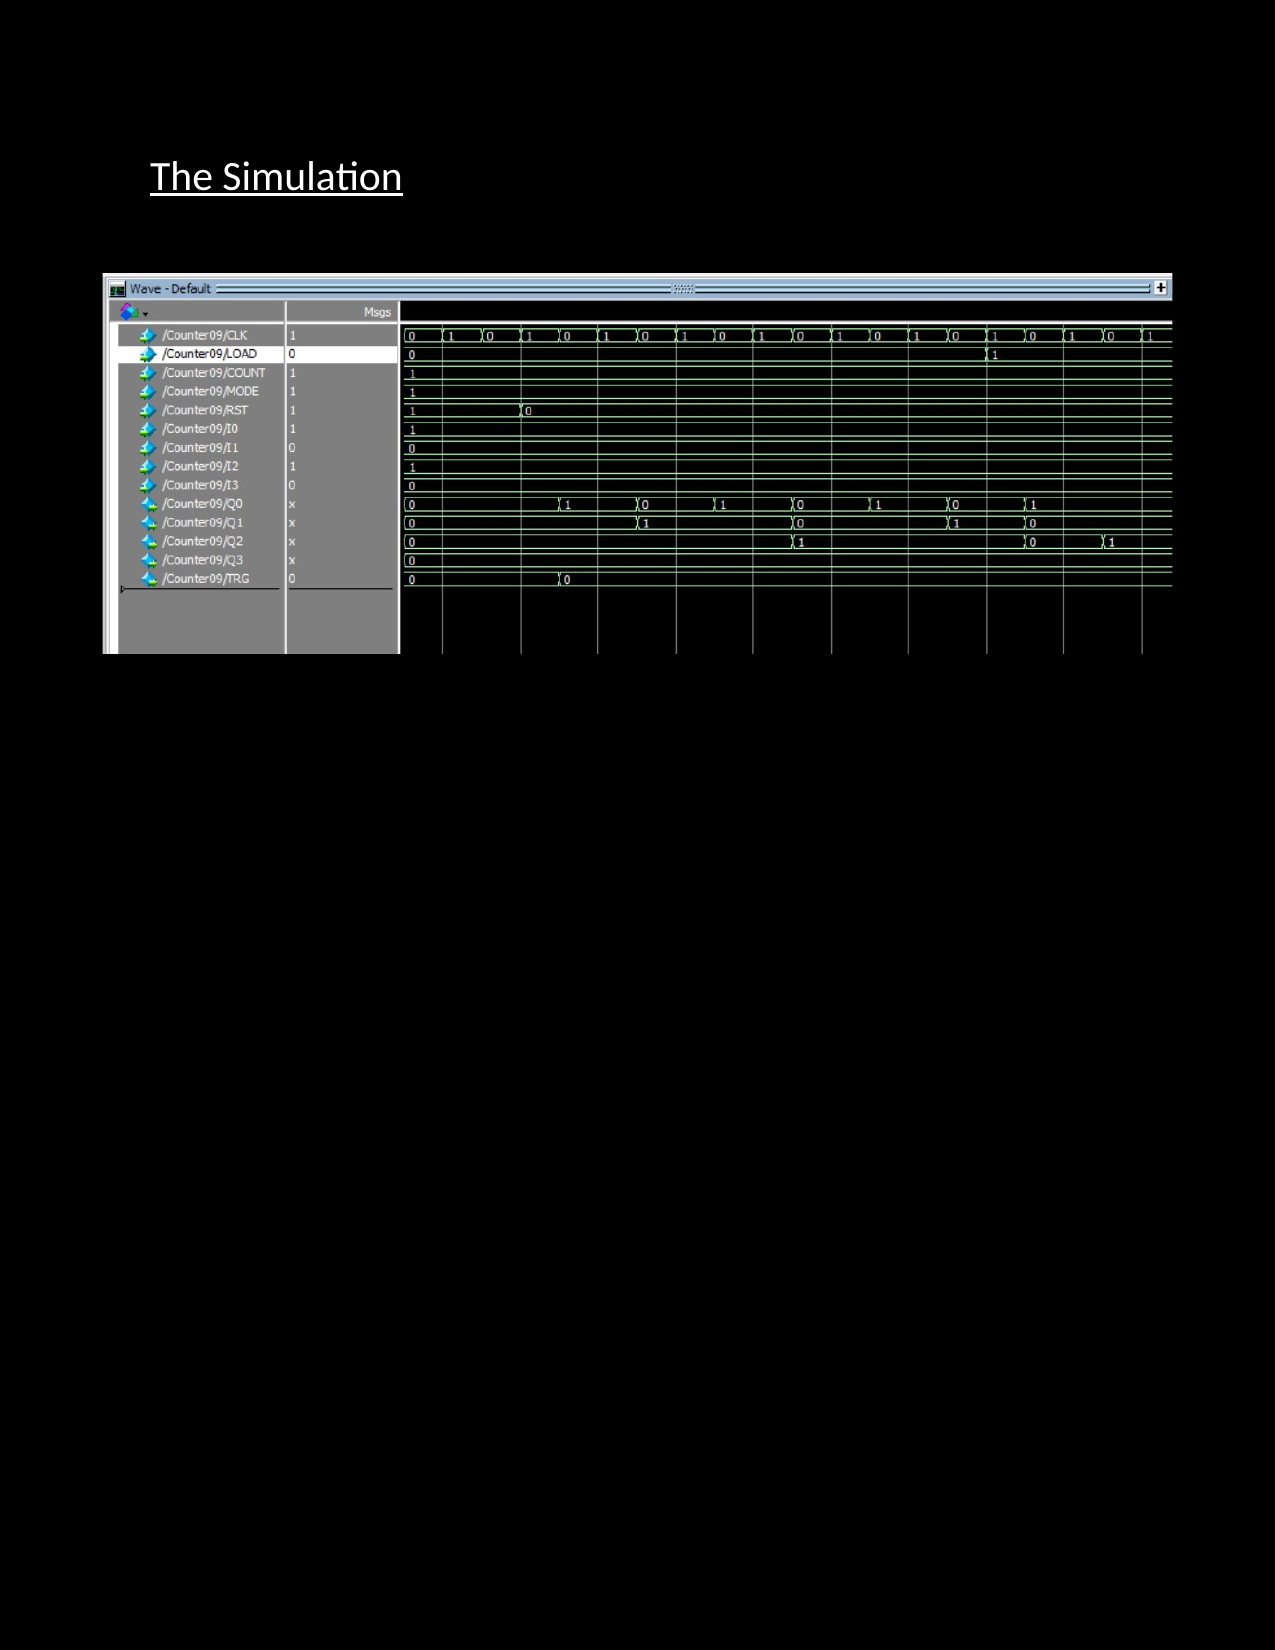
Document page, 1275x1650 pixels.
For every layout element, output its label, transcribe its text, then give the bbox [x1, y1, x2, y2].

picture [102, 273, 1173, 654]
text The Simulation [150, 150, 1125, 201]
